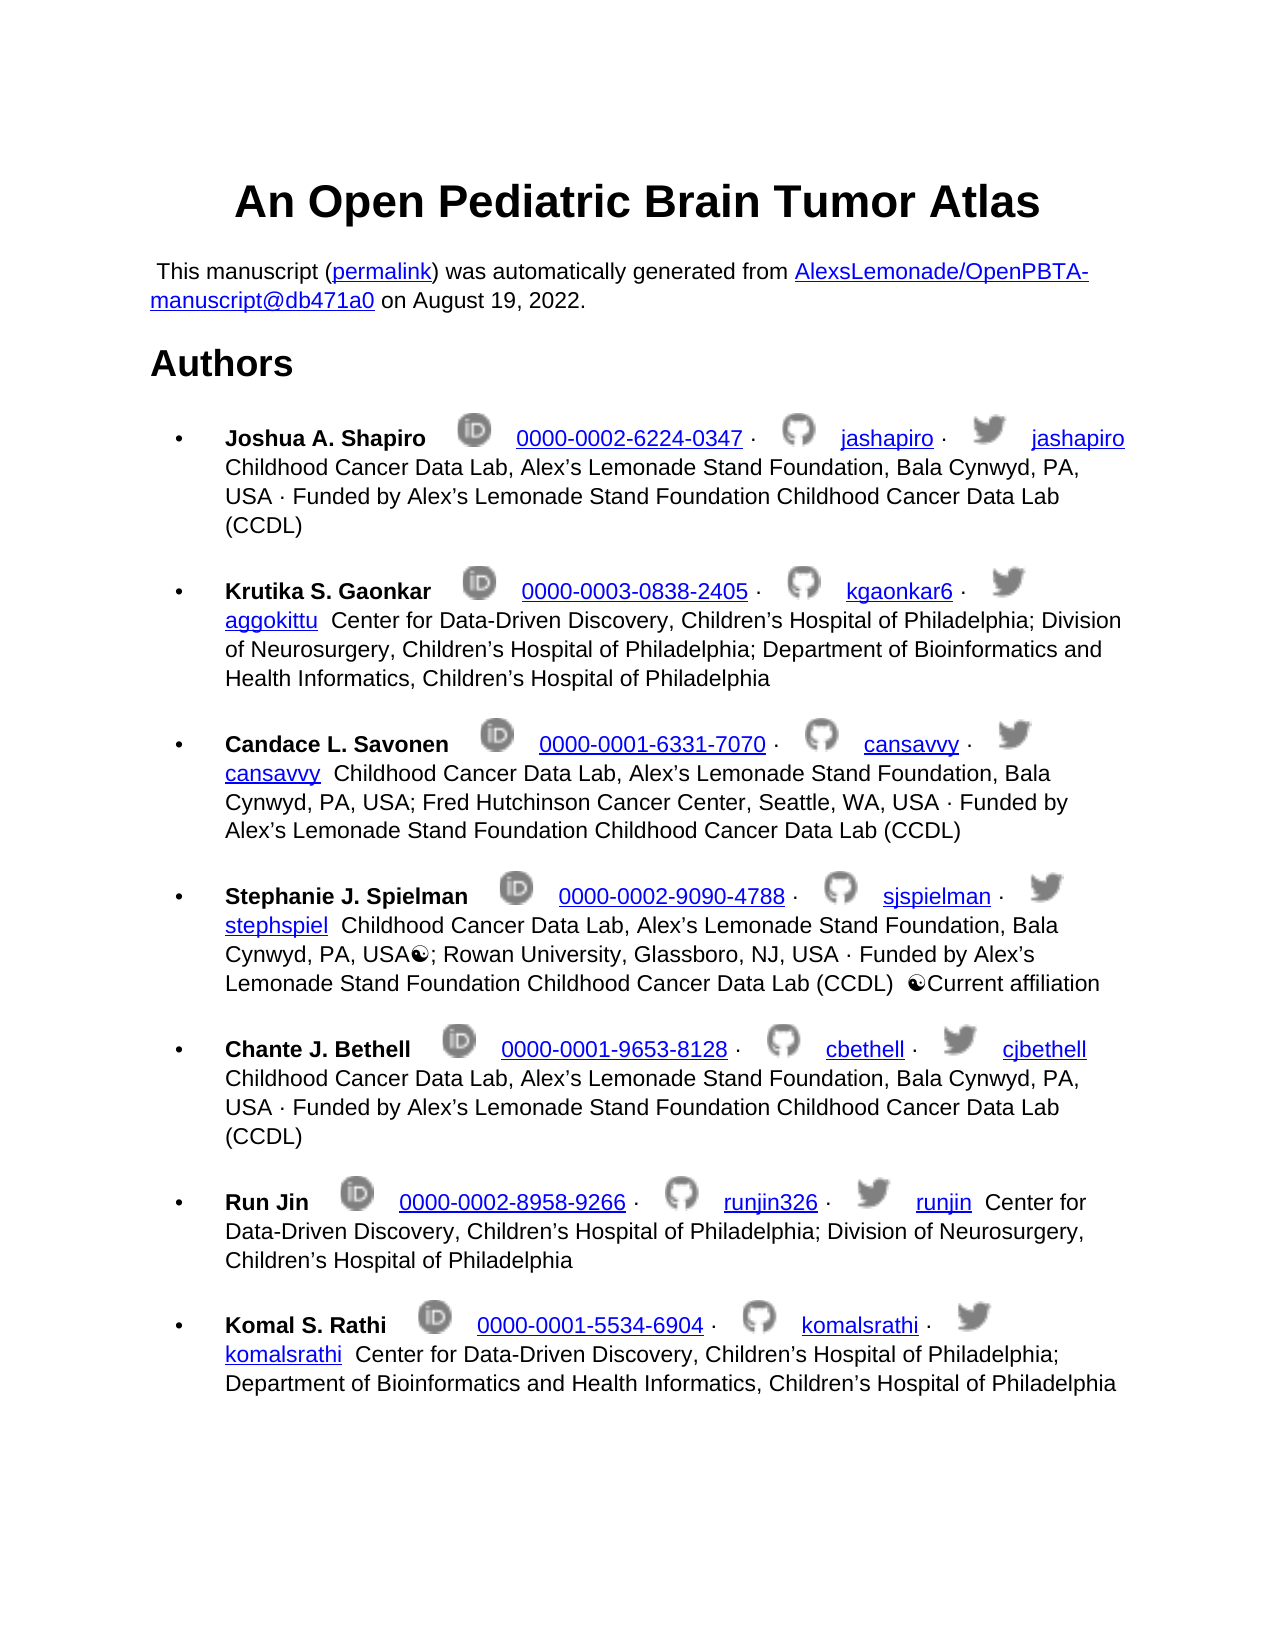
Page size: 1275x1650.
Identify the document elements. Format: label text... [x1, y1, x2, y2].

title An Open Pediatric Brain Tumor Atlas [150, 175, 1125, 228]
list Krutika S. Gaonkar 0000-0003-0838-2405 · kgaonkar6 · aggokittu Center for Data-Driven Discovery, Children’s Hospital of Philadelphia; Division of Neurosurgery, Children’s Hospital of Philadelphia; Department of Bioinformatics and Health Informatics, Children’s Hospital of Philadelphia [175, 566, 1125, 691]
picture [480, 718, 514, 752]
picture [943, 1024, 978, 1058]
picture [782, 413, 816, 447]
picture [973, 413, 1007, 447]
picture [805, 718, 839, 752]
list Stephanie J. Spielman 0000-0002-9090-4788 · sjspielman · stephspiel Childhood Cancer Data Lab, Alex’s Lemonade Stand Foundation, Bala Cynwyd, PA, USA☯; Rowan University, Glassboro, NJ, USA · Funded by Alex’s Lemonade Stand Foundation Childhood Cancer Data Lab (CCDL) ☯Current affiliation [175, 871, 1125, 996]
picture [992, 566, 1026, 600]
list Candace L. Savonen 0000-0001-6331-7070 · cansavvy · cansavvy Childhood Cancer Data Lab, Alex’s Lemonade Stand Foundation, Bala Cynwyd, PA, USA; Fred Hutchinson Cancer Center, Seattle, WA, USA · Funded by Alex’s Lemonade Stand Foundation Childhood Cancer Data Lab (CCDL) [175, 719, 1125, 844]
list Run Jin 0000-0002-8958-9266 · runjin326 · runjin Center for Data-Driven Discovery, Children’s Hospital of Philadelphia; Division of Neurosurgery, Children’s Hospital of Philadelphia [175, 1177, 1125, 1273]
list Komal S. Rathi 0000-0001-5534-6904 · komalsrathi · komalsrathi Center for Data-Driven Discovery, Children’s Hospital of Philadelphia; Department of Bioinformatics and Health Informatics, Children’s Hospital of Philadelphia [175, 1301, 1125, 1397]
picture [767, 1024, 801, 1058]
picture [742, 1300, 777, 1334]
picture [957, 1300, 992, 1334]
picture [442, 1024, 476, 1058]
list Chante J. Bethell 0000-0001-9653-8128 · cbethell · cjbethell Childhood Cancer Data Lab, Alex’s Lemonade Stand Foundation, Bala Cynwyd, PA, USA · Funded by Alex’s Lemonade Stand Foundation Childhood Cancer Data Lab (CCDL) [175, 1024, 1125, 1149]
picture [857, 1176, 891, 1211]
picture [824, 871, 858, 905]
text This manuscript (permalink) was automatically generated from AlexsLemonade/OpenPBTA-manuscript@db471a0 on August 19, 2022. [150, 258, 1125, 313]
picture [998, 718, 1032, 752]
list Joshua A. Shapiro 0000-0002-6224-0347 · jashapiro · jashapiro Childhood Cancer Data Lab, Alex’s Lemonade Stand Foundation, Bala Cynwyd, PA, USA · Funded by Alex’s Lemonade Stand Foundation Childhood Cancer Data Lab (CCDL) [175, 413, 1125, 538]
picture [462, 566, 497, 600]
picture [457, 413, 492, 447]
picture [499, 871, 534, 905]
picture [418, 1300, 452, 1334]
picture [787, 566, 821, 600]
picture [1030, 871, 1064, 905]
picture [665, 1176, 699, 1211]
subtitle Authors [150, 341, 1125, 384]
picture [340, 1176, 374, 1211]
